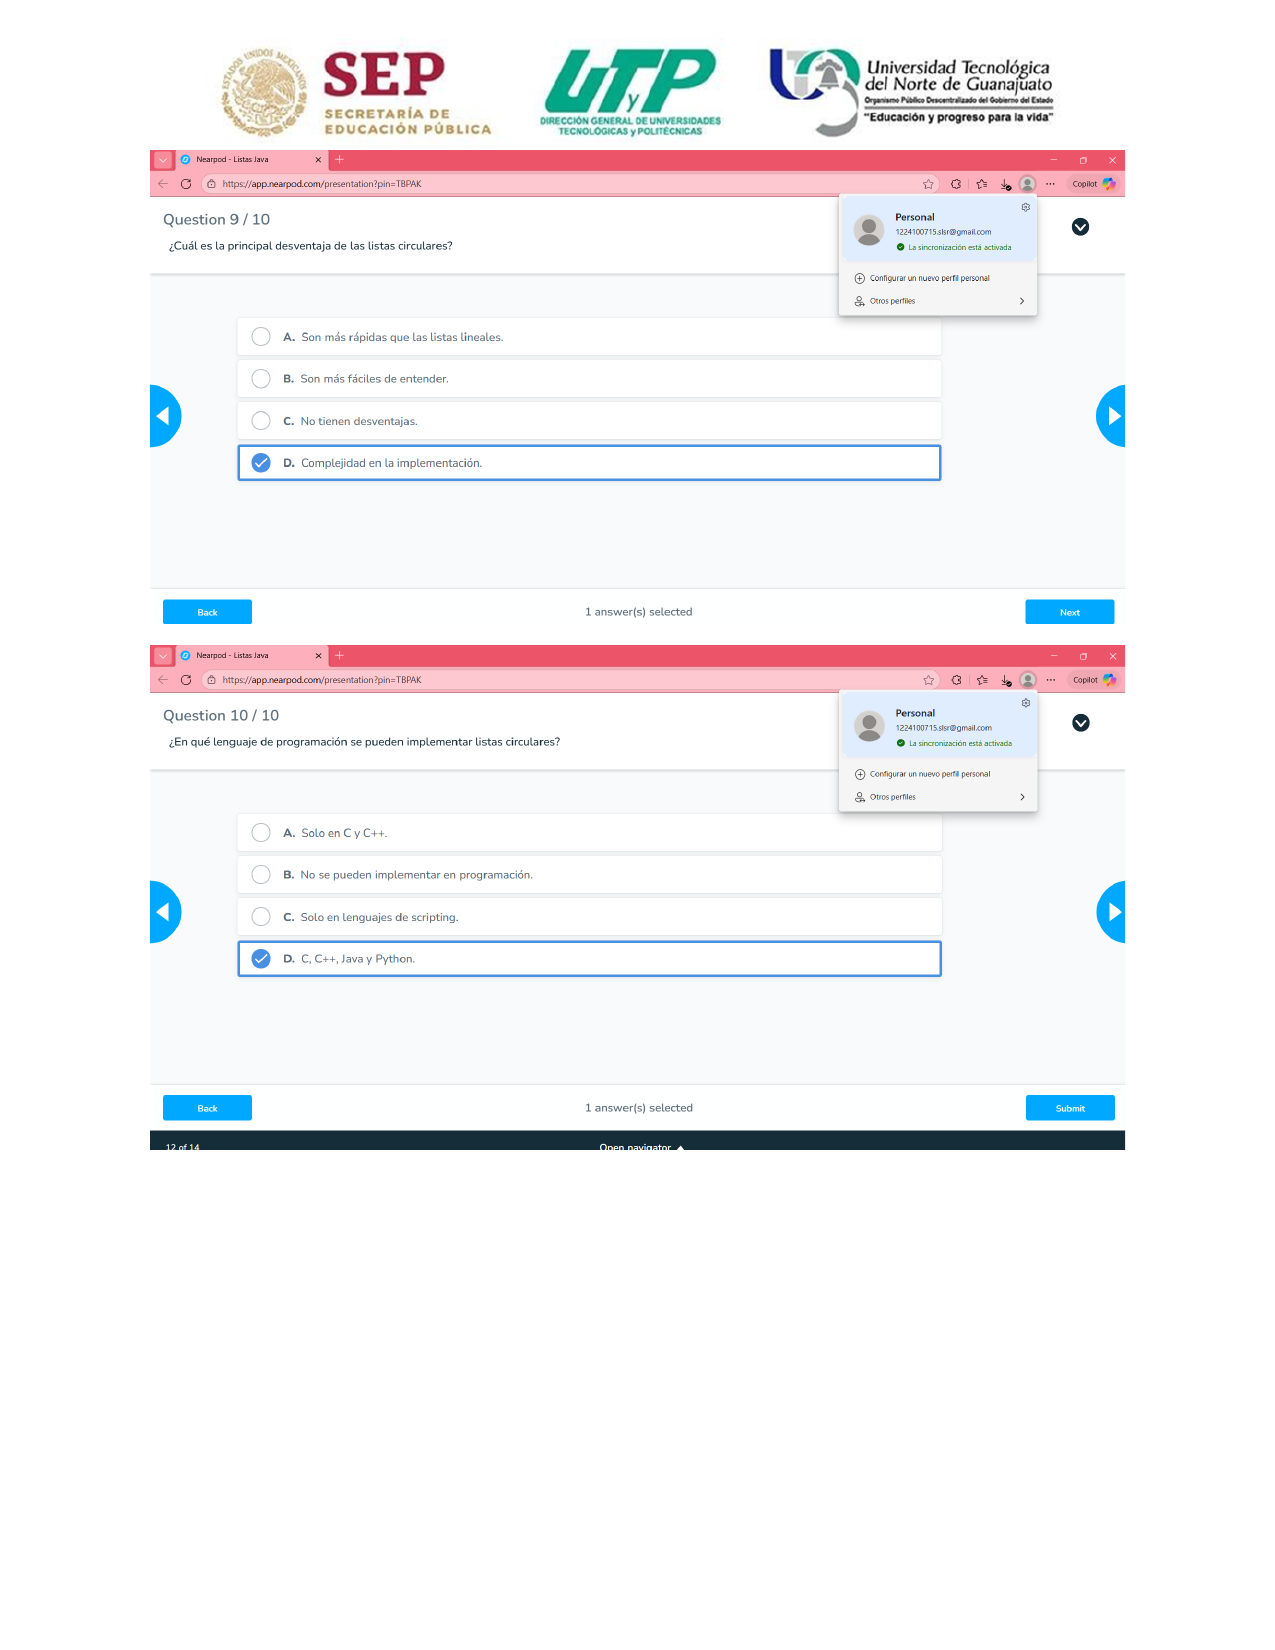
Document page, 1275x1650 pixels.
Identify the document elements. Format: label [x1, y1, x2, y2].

picture [158, 408, 168, 423]
picture [158, 904, 168, 919]
picture [150, 3, 1125, 624]
picture [1110, 904, 1120, 919]
picture [150, 645, 1125, 1150]
picture [1110, 409, 1119, 423]
